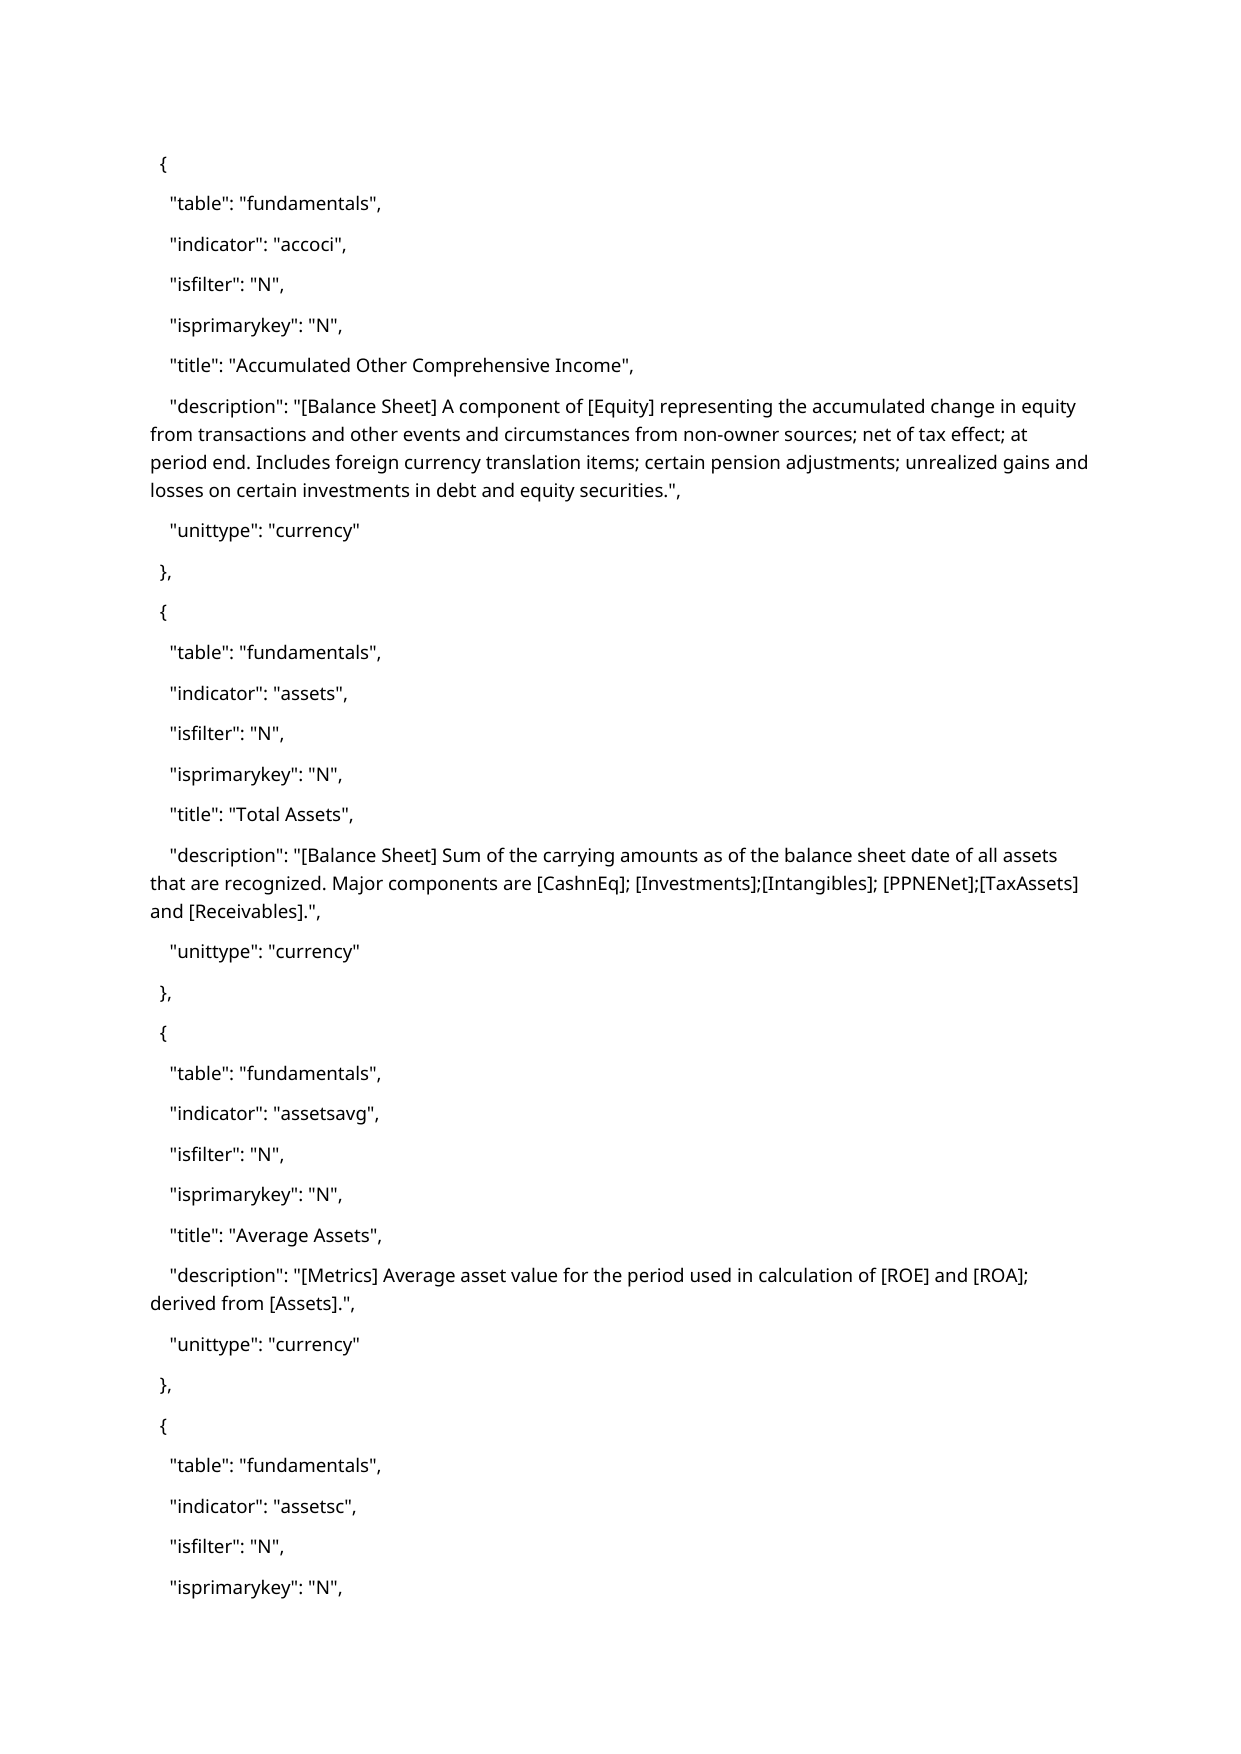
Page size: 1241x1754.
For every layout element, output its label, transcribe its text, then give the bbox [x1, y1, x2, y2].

text "indicator": "assetsc", [150, 1493, 1090, 1519]
text "unittype": "currency" [150, 1331, 1090, 1357]
text }, [150, 1372, 1090, 1397]
text "indicator": "accoci", [150, 231, 1090, 257]
text "table": "fundamentals", [150, 639, 1090, 665]
text "isprimarykey": "N", [150, 312, 1090, 338]
text { [150, 1019, 1090, 1045]
text "unittype": "currency" [150, 518, 1090, 543]
text "description": "[Balance Sheet] Sum of the carrying amounts as of the balance sheet date of all assets that are recognized. Major components are [CashnEq]; [Investments];[Intangibles]; [PPNENet];[TaxAssets] and [Receivables].", [150, 842, 1090, 923]
text "title": "Total Assets", [150, 801, 1090, 827]
text "title": "Accumulated Other Comprehensive Income", [150, 353, 1090, 378]
text { [150, 599, 1090, 624]
text { [150, 150, 1090, 176]
text }, [150, 979, 1090, 1004]
text "indicator": "assets", [150, 680, 1090, 705]
text "table": "fundamentals", [150, 1453, 1090, 1478]
text "table": "fundamentals", [150, 191, 1090, 216]
text "title": "Average Assets", [150, 1222, 1090, 1248]
text "description": "[Metrics] Average asset value for the period used in calculation of [ROE] and [ROA]; derived from [Assets].", [150, 1263, 1090, 1316]
text "description": "[Balance Sheet] A component of [Equity] representing the accumulated change in equity from transactions and other events and circumstances from non-owner sources; net of tax effect; at period end. Includes foreign currency translation items; certain pension adjustments; unrealized gains and losses on certain investments in debt and equity securities.", [150, 393, 1090, 503]
text "unittype": "currency" [150, 938, 1090, 964]
text "isfilter": "N", [150, 720, 1090, 746]
text "isfilter": "N", [150, 1141, 1090, 1167]
text "isprimarykey": "N", [150, 761, 1090, 786]
text "table": "fundamentals", [150, 1060, 1090, 1086]
text "isprimarykey": "N", [150, 1574, 1090, 1600]
text "isprimarykey": "N", [150, 1182, 1090, 1207]
text "indicator": "assetsavg", [150, 1101, 1090, 1126]
text { [150, 1412, 1090, 1438]
text "isfilter": "N", [150, 272, 1090, 297]
text "isfilter": "N", [150, 1534, 1090, 1559]
text }, [150, 558, 1090, 584]
